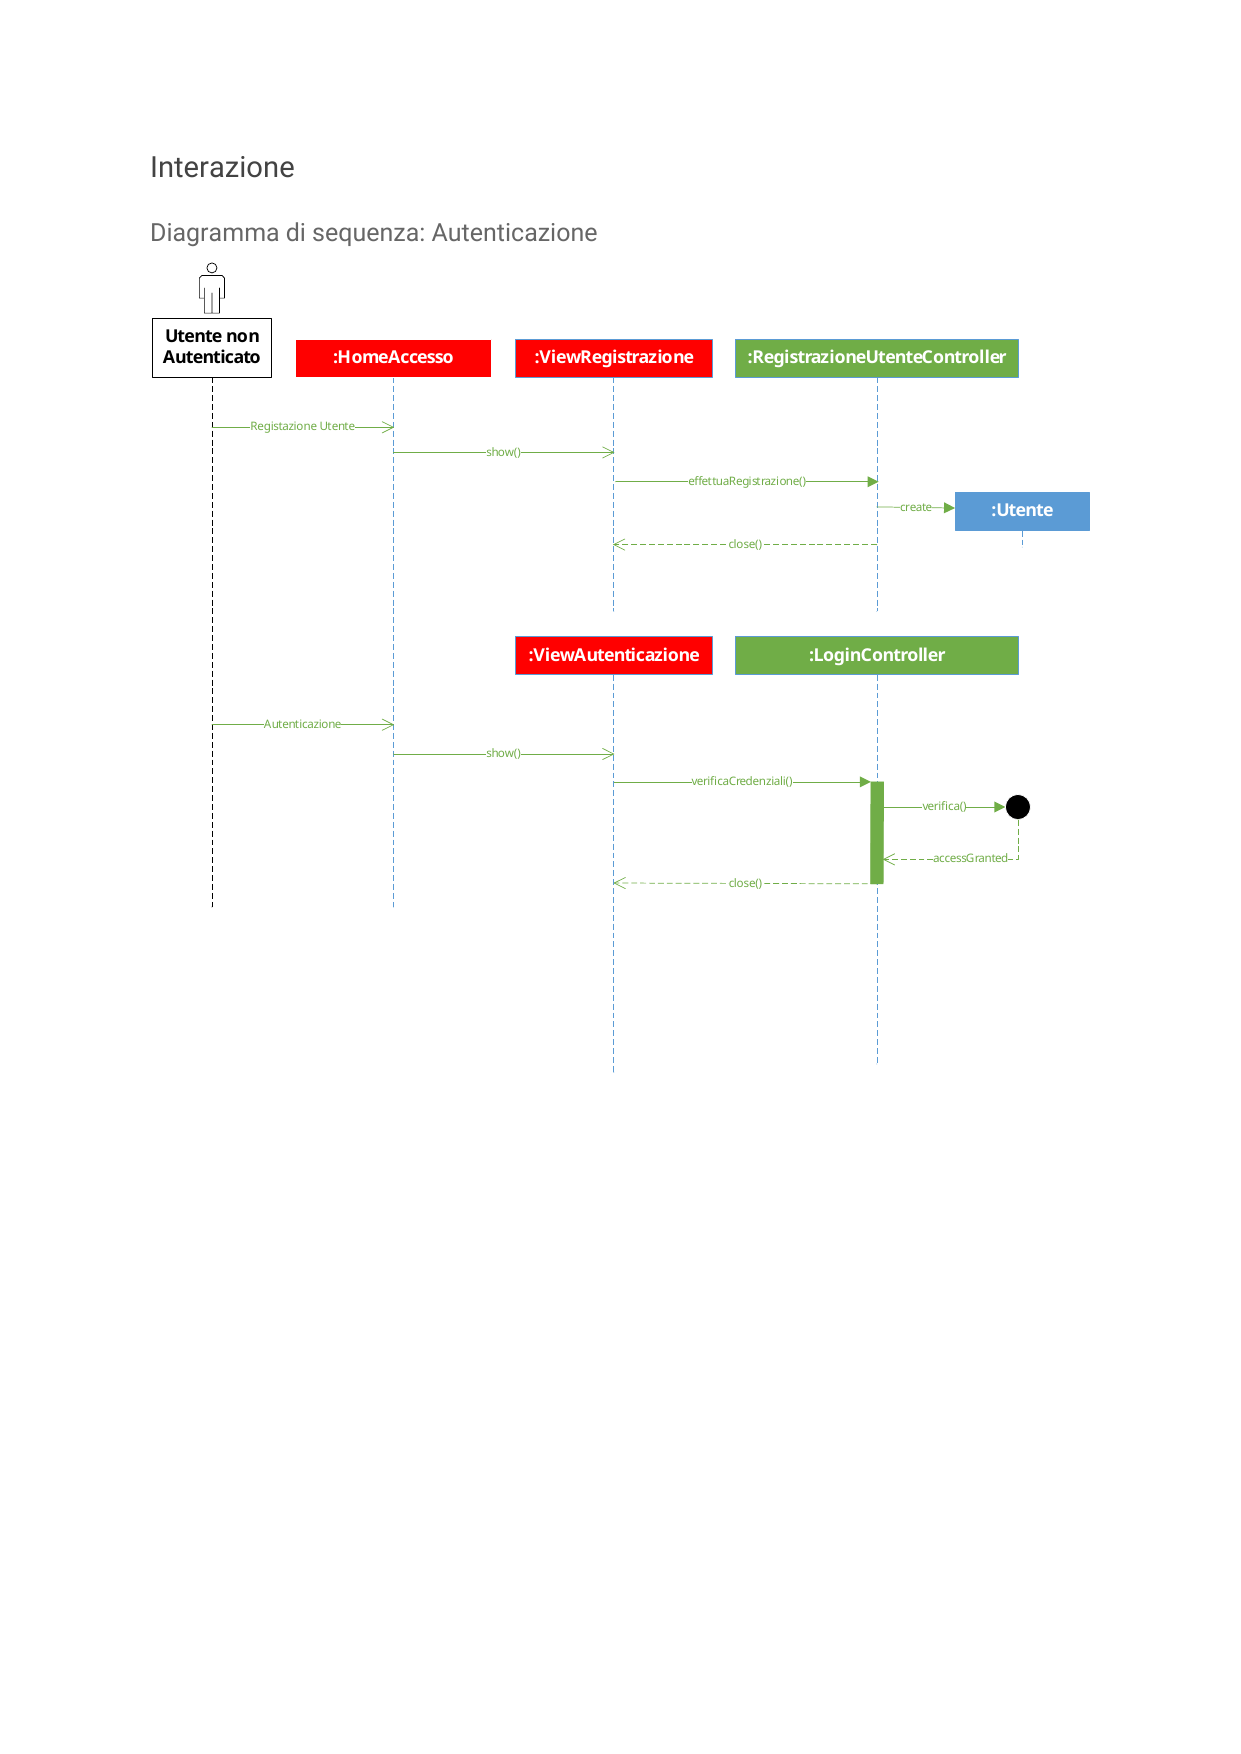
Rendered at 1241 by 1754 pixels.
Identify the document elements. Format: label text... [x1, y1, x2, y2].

subtitle Interazione [150, 150, 1090, 184]
subtitle Diagramma di sequenza: Autenticazione [150, 218, 1090, 248]
